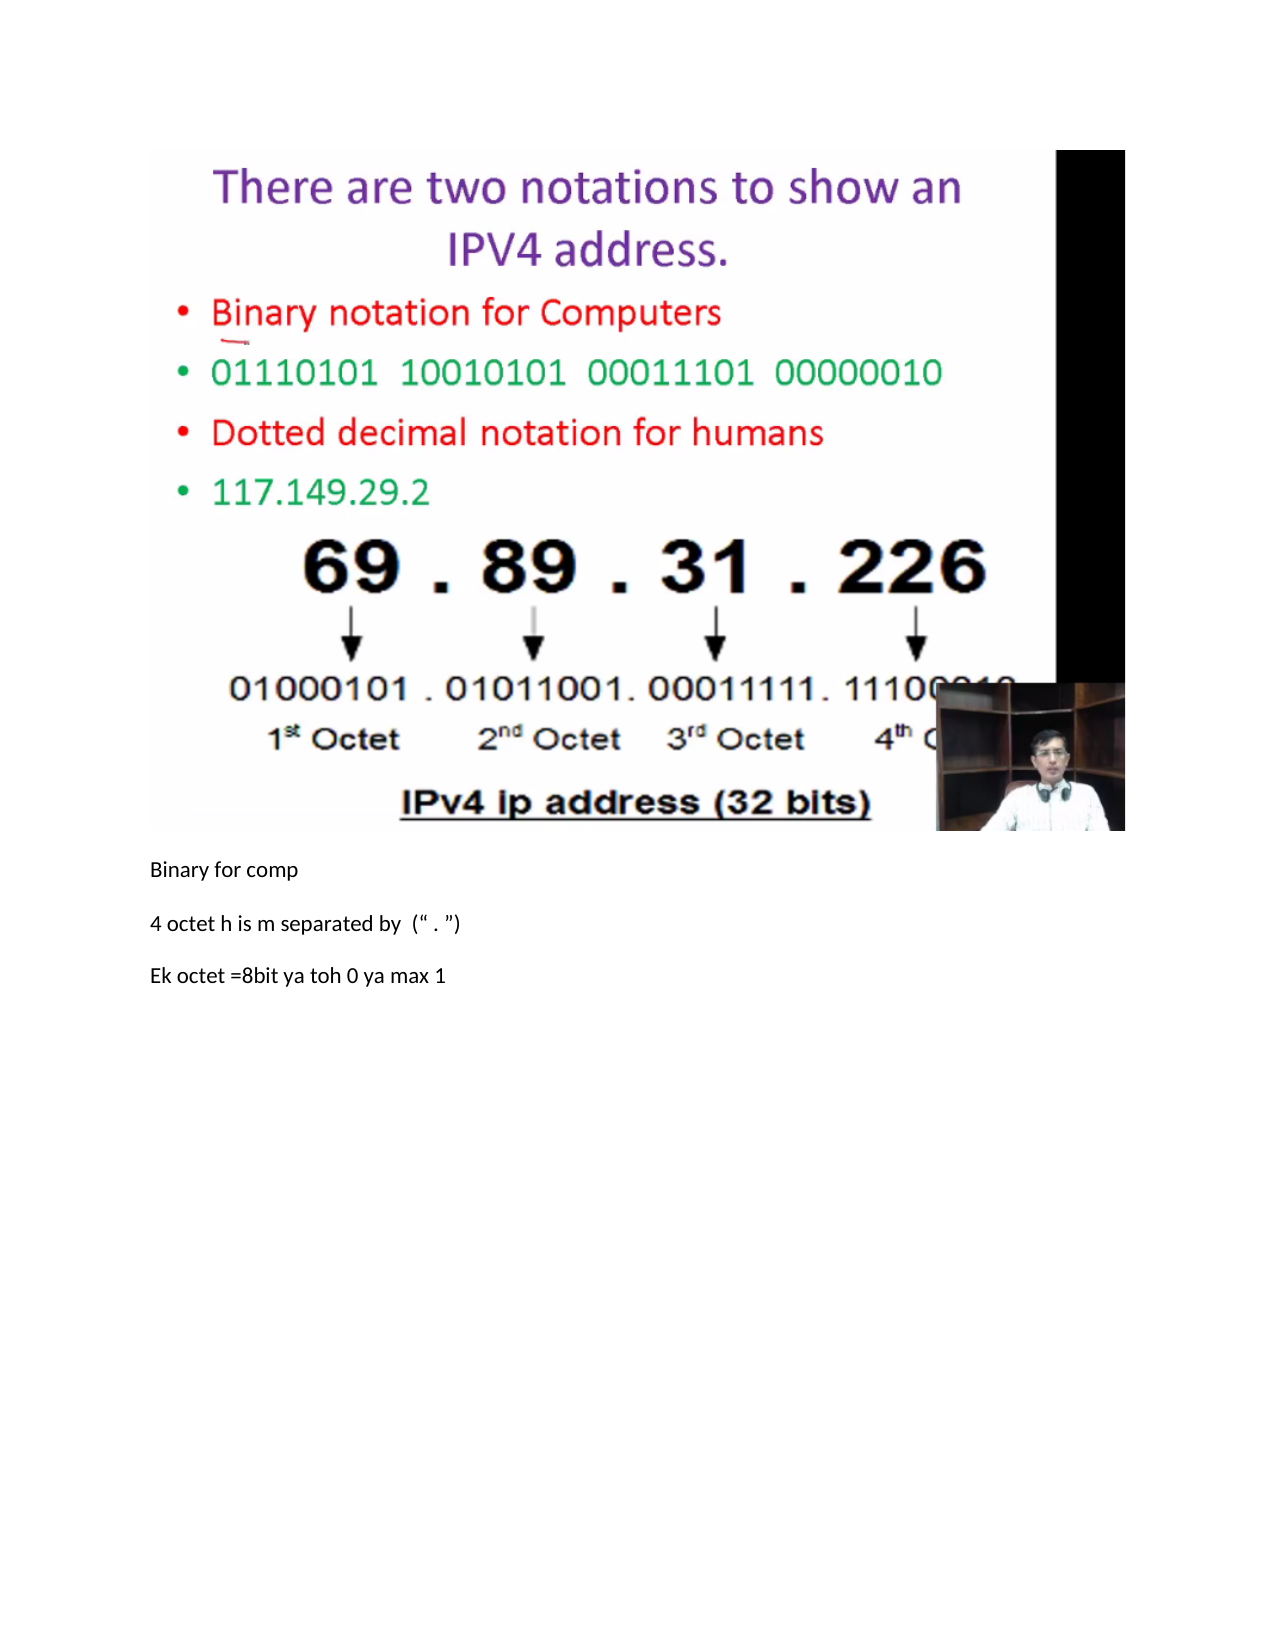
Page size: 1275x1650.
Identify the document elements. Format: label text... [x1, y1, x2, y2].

text Ek octet =8bit ya toh 0 ya max 1 [150, 962, 1125, 990]
picture [150, 150, 1125, 831]
text 4 octet h is m separated by (“ . ”) [150, 909, 1125, 937]
text Binary for comp [150, 856, 1125, 884]
